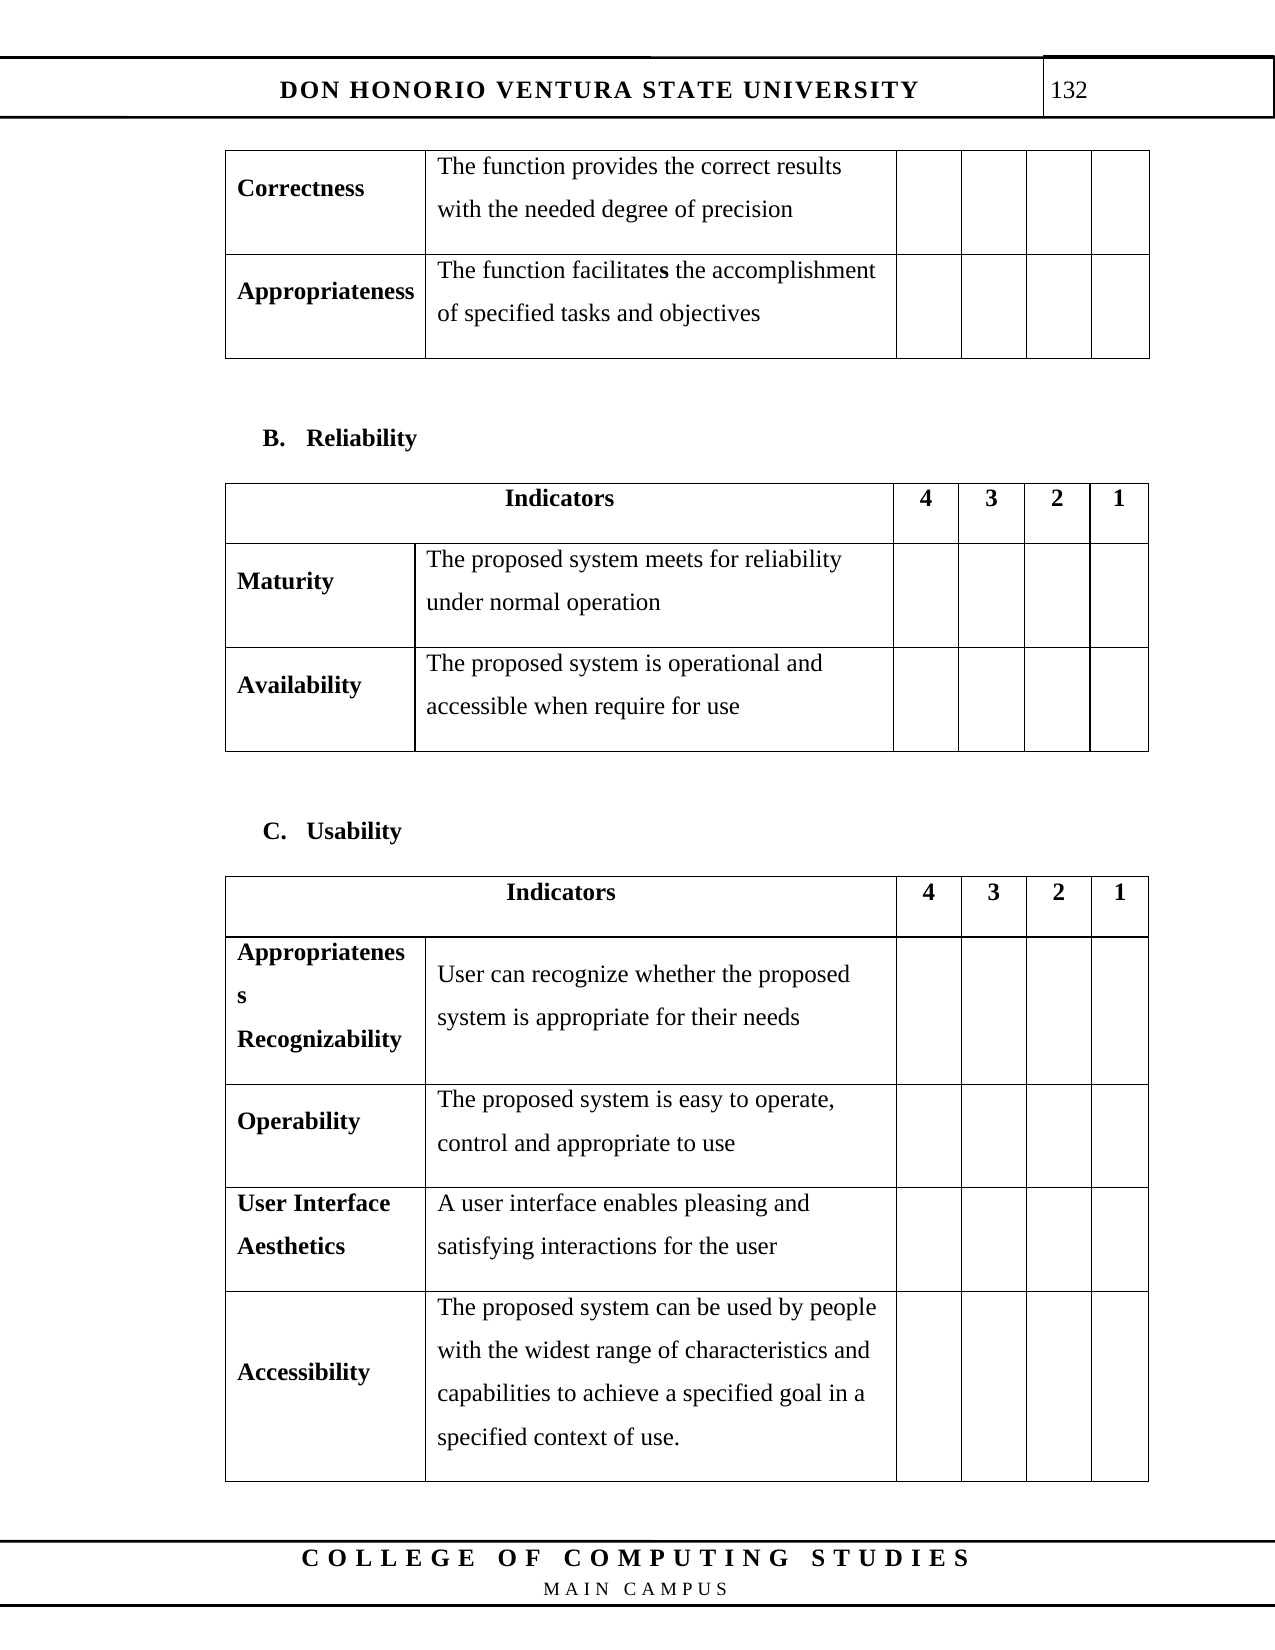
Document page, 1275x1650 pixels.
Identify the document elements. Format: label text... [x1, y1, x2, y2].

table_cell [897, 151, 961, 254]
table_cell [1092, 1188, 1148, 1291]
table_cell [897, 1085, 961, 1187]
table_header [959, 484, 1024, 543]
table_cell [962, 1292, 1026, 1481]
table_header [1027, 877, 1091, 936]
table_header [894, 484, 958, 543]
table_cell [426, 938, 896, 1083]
list Usability [262, 816, 1087, 845]
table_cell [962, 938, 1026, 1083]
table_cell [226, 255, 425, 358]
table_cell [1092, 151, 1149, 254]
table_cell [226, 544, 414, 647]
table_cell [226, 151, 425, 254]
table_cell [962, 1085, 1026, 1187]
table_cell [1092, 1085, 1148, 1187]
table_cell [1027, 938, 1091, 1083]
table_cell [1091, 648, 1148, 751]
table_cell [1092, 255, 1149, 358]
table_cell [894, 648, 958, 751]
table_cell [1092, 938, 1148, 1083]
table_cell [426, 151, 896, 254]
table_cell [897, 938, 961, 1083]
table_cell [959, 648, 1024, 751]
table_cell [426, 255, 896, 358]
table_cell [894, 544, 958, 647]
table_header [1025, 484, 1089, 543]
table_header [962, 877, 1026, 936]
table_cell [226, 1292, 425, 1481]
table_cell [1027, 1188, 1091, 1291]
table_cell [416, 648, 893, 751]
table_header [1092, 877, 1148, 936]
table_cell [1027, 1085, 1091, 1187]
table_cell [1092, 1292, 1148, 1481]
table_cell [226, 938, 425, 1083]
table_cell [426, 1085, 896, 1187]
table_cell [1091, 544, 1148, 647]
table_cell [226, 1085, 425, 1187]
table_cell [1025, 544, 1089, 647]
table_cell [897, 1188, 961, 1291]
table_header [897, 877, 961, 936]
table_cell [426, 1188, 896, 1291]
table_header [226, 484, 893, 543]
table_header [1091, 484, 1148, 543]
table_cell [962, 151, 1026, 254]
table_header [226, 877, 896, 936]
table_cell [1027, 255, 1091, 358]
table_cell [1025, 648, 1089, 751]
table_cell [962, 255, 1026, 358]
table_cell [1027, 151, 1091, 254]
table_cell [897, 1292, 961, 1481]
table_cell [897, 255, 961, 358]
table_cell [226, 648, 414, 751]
list Reliability [262, 423, 1087, 451]
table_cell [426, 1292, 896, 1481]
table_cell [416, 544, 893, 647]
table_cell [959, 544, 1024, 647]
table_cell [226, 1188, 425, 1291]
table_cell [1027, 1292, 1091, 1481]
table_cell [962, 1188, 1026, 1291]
